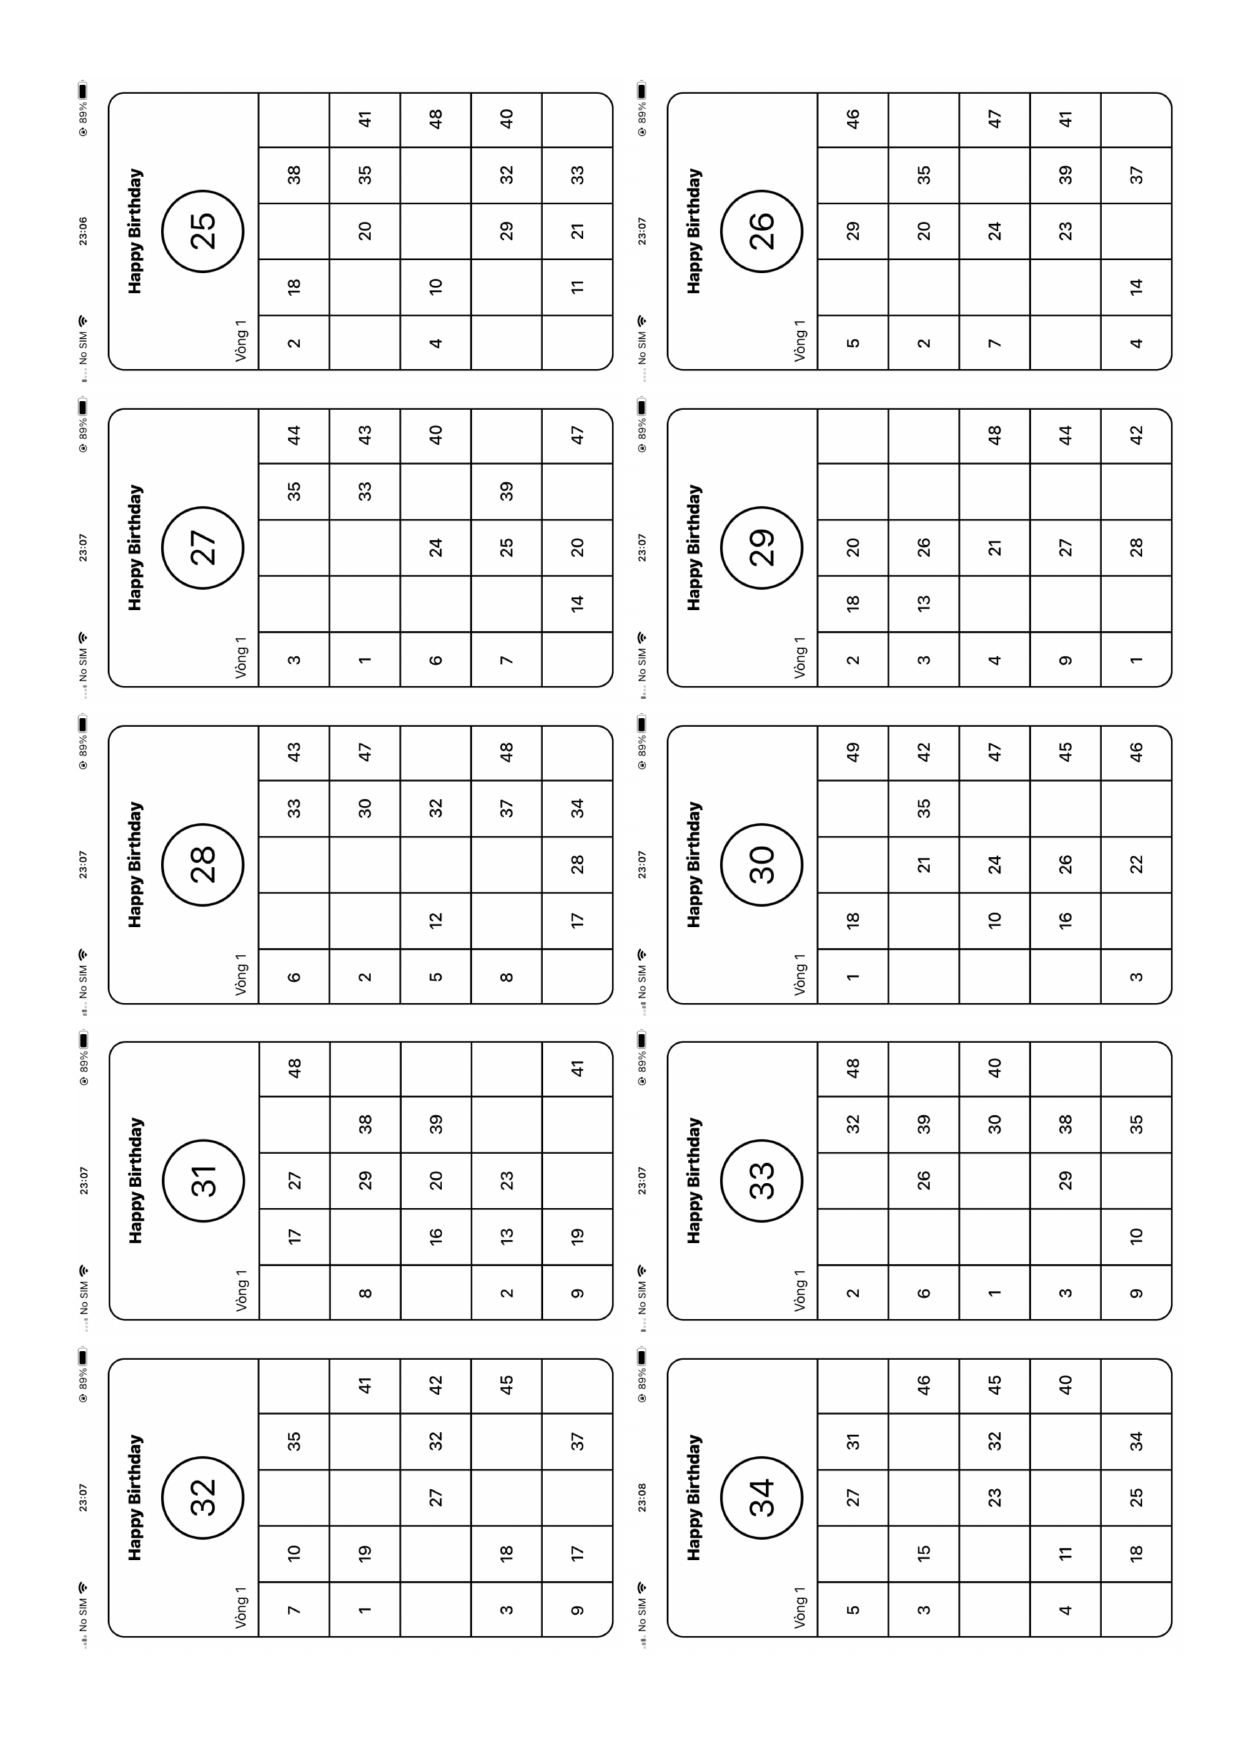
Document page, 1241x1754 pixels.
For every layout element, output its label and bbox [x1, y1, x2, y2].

picture [634, 392, 1188, 704]
picture [634, 1025, 1188, 1337]
picture [76, 1025, 629, 1337]
picture [634, 709, 1188, 1021]
picture [75, 709, 629, 1021]
picture [634, 1342, 1188, 1654]
picture [75, 392, 629, 704]
picture [634, 76, 1188, 387]
picture [75, 1342, 629, 1654]
picture [75, 76, 629, 387]
